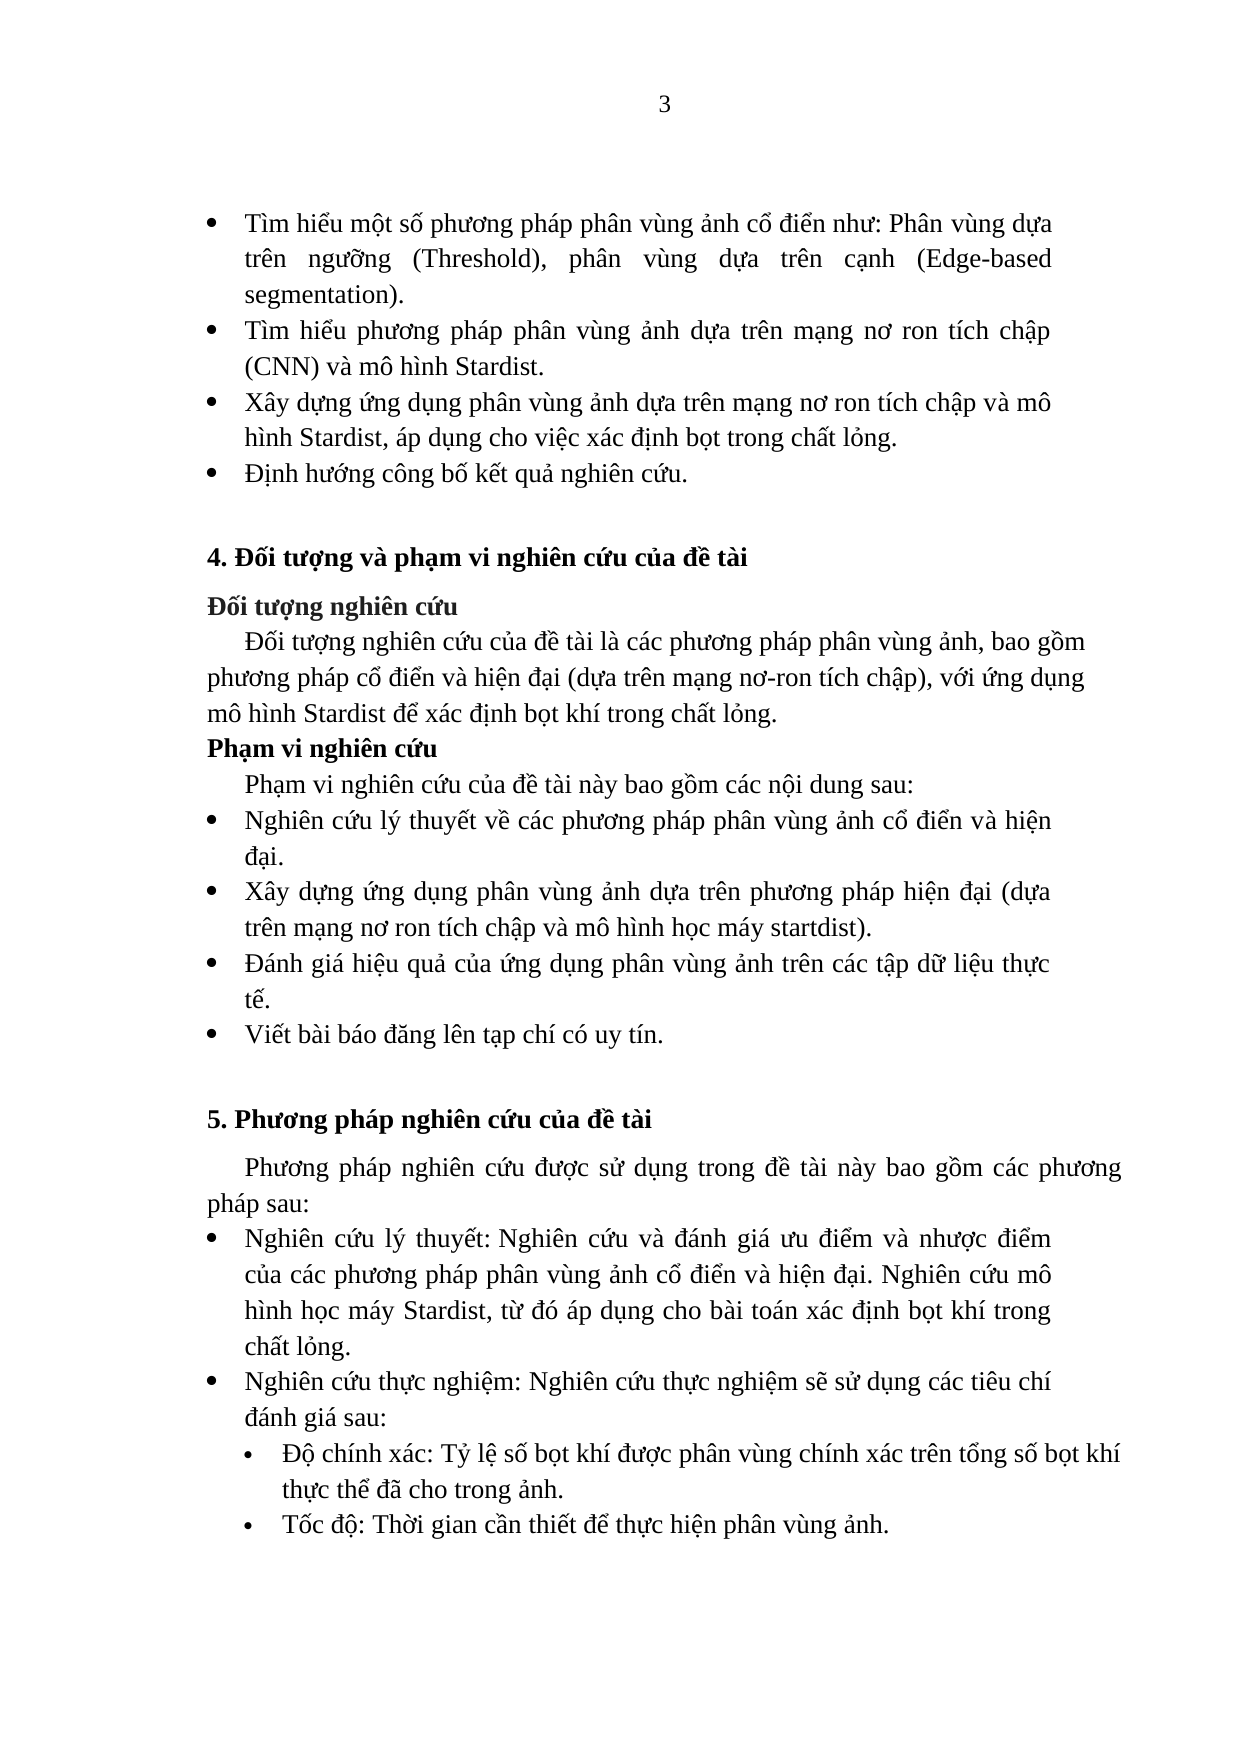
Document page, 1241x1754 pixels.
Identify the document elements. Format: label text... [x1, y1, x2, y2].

text Phương pháp nghiên cứu được sử dụng trong đề tài này bao gồm các phương pháp sau: [207, 1151, 1122, 1218]
list Tốc độ: Thời gian cần thiết để thực hiện phân vùng ảnh. [244, 1508, 1122, 1540]
subtitle 4. Đối tượng và phạm vi nghiên cứu của đề tài [207, 541, 1122, 572]
list Đánh giá hiệu quả của ứng dụng phân vùng ảnh trên các tập dữ liệu thực tế. [207, 947, 1052, 1014]
list Nghiên cứu lý thuyết về các phương pháp phân vùng ảnh cổ điển và hiện đại. [207, 804, 1052, 871]
list Viết bài báo đăng lên tạp chí có uy tín. [207, 1019, 1052, 1050]
list Nghiên cứu lý thuyết: Nghiên cứu và đánh giá ưu điểm và nhược điểm của các phương pháp phân vùng ảnh cổ điển và hiện đại. Nghiên cứu mô hình học máy Stardist, từ đó áp dụng cho bài toán xác định bọt khí trong chất lỏng. [207, 1222, 1052, 1361]
list Nghiên cứu thực nghiệm: Nghiên cứu thực nghiệm sẽ sử dụng các tiêu chí đánh giá sau: [207, 1366, 1052, 1432]
subtitle 5. Phương pháp nghiên cứu của đề tài [207, 1103, 1122, 1134]
list Độ chính xác: Tỷ lệ số bọt khí được phân vùng chính xác trên tổng số bọt khí thực thể đã cho trong ảnh. [244, 1437, 1122, 1504]
text Đối tượng nghiên cứu [207, 589, 1122, 621]
list Tìm hiểu một số phương pháp phân vùng ảnh cổ điển như: Phân vùng dựa trên ngưỡng (Threshold), phân vùng dựa trên cạnh (Edge-based segmentation). [207, 207, 1052, 309]
list Xây dựng ứng dụng phân vùng ảnh dựa trên mạng nơ ron tích chập và mô hình Stardist, áp dụng cho việc xác định bọt trong chất lỏng. [207, 386, 1052, 453]
text Đối tượng nghiên cứu của đề tài là các phương pháp phân vùng ảnh, bao gồm phương pháp cổ điển và hiện đại (dựa trên mạng nơ-ron tích chập), với ứng dụng mô hình Stardist để xác định bọt khí trong chất lỏng. [207, 625, 1122, 728]
text Phạm vi nghiên cứu của đề tài này bao gồm các nội dung sau: [207, 768, 1052, 799]
list Xây dựng ứng dụng phân vùng ảnh dựa trên phương pháp hiện đại (dựa trên mạng nơ ron tích chập và mô hình học máy startdist). [207, 876, 1052, 942]
text Phạm vi nghiên cứu [207, 732, 1122, 764]
list Tìm hiểu phương pháp phân vùng ảnh dựa trên mạng nơ ron tích chập (CNN) và mô hình Stardist. [207, 314, 1052, 381]
list Định hướng công bố kết quả nghiên cứu. [207, 457, 1052, 488]
